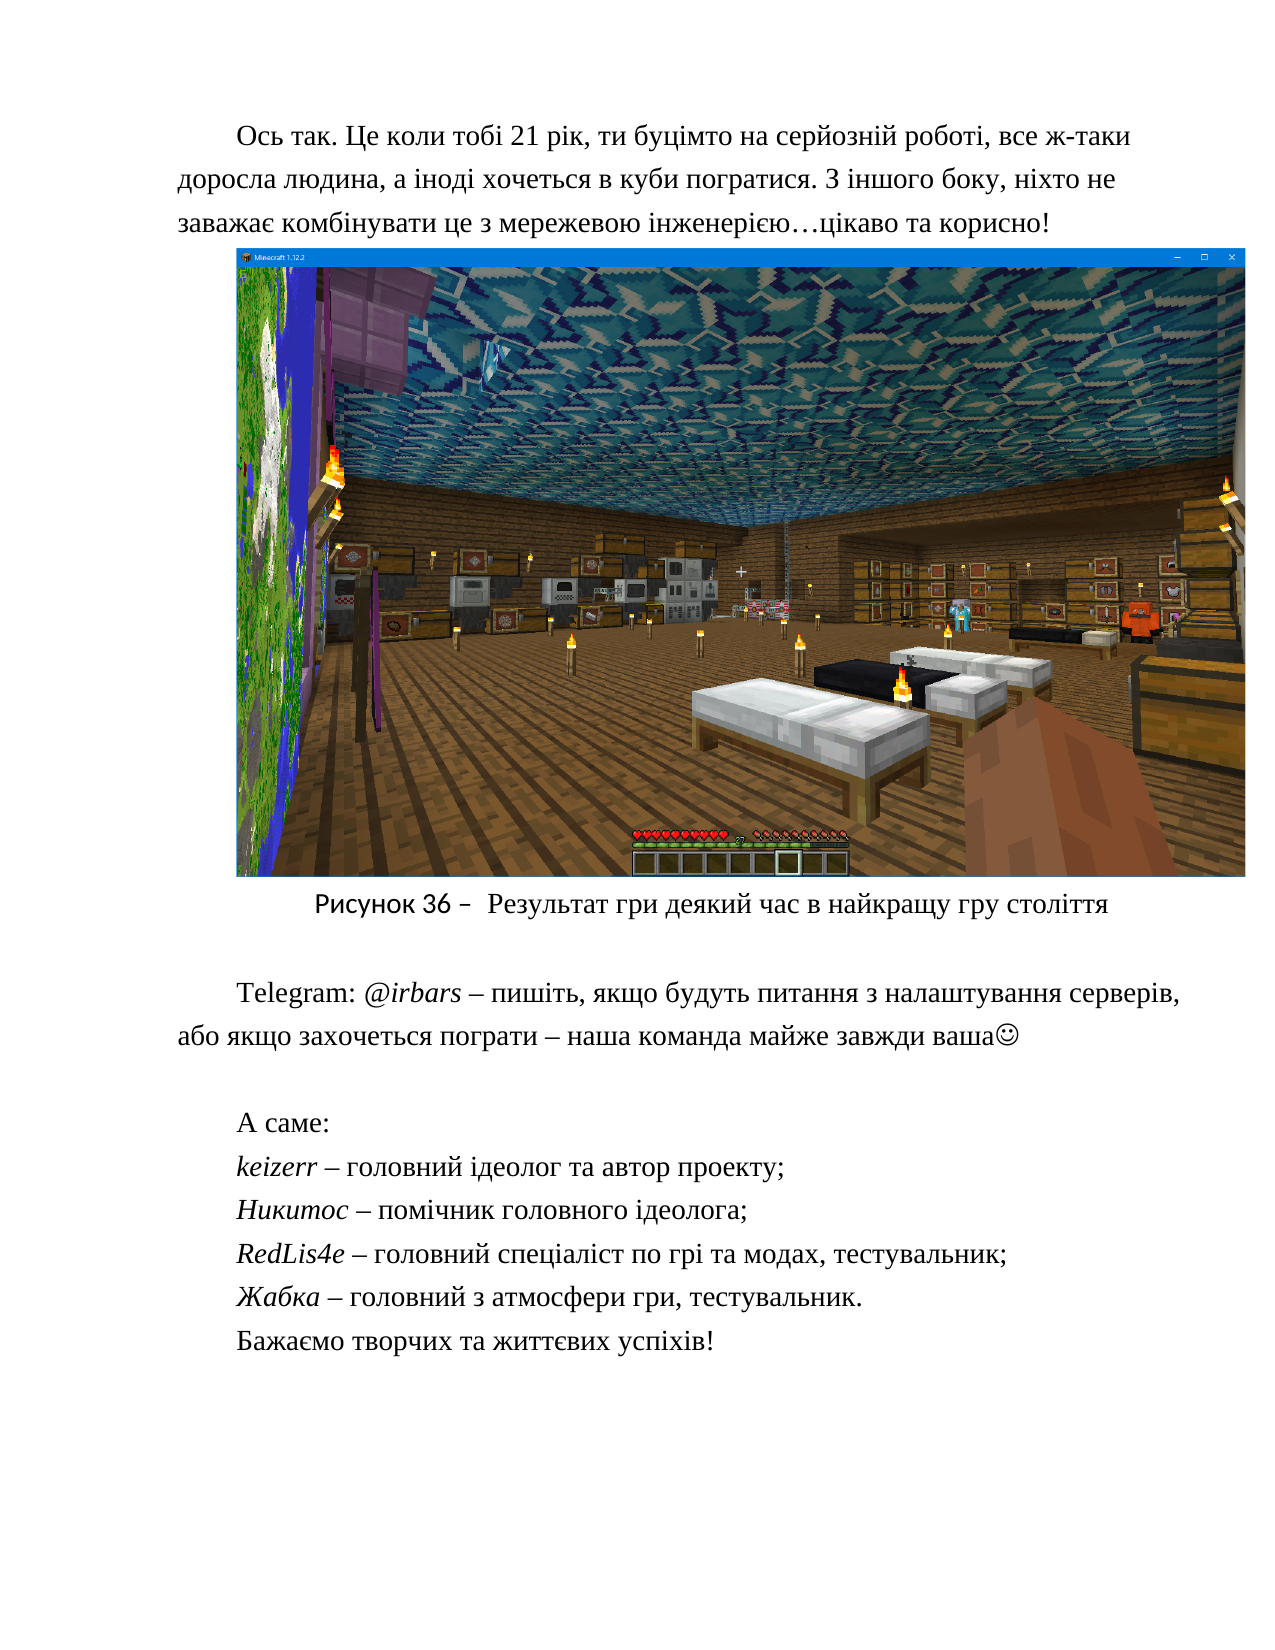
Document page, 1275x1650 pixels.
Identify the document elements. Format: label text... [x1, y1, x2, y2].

text keizerr – головний ідеолог та автор проекту; [177, 1149, 1186, 1182]
picture [236, 248, 1246, 877]
text Никитос – помічник головного ідеолога; [177, 1192, 1186, 1226]
text RedLis4e – головний спеціаліст по грі та модах, тестувальник; [177, 1236, 1186, 1269]
text А саме: [177, 1105, 1186, 1139]
text Жабка – головний з атмосфери гри, тестувальник. [177, 1279, 1186, 1313]
text Telegram: @irbars – пишіть, якщо будуть питання з налаштування серверів, або якщо захочеться пограти – наша команда майже завжди ваша [177, 975, 1186, 1052]
text Ось так. Це коли тобі 21 рік, ти буцімто на серйозній роботі, все ж-таки доросла людина, а іноді хочеться в куби погратися. З іншого боку, ніхто не заважає комбінувати це з мережевою інженерією…цікаво та корисно! [177, 118, 1186, 239]
text Рисунок 36 – Результат гри деякий час в найкращу гру століття [177, 885, 1186, 921]
text Бажаємо творчих та життєвих успіхів! [177, 1323, 1186, 1357]
